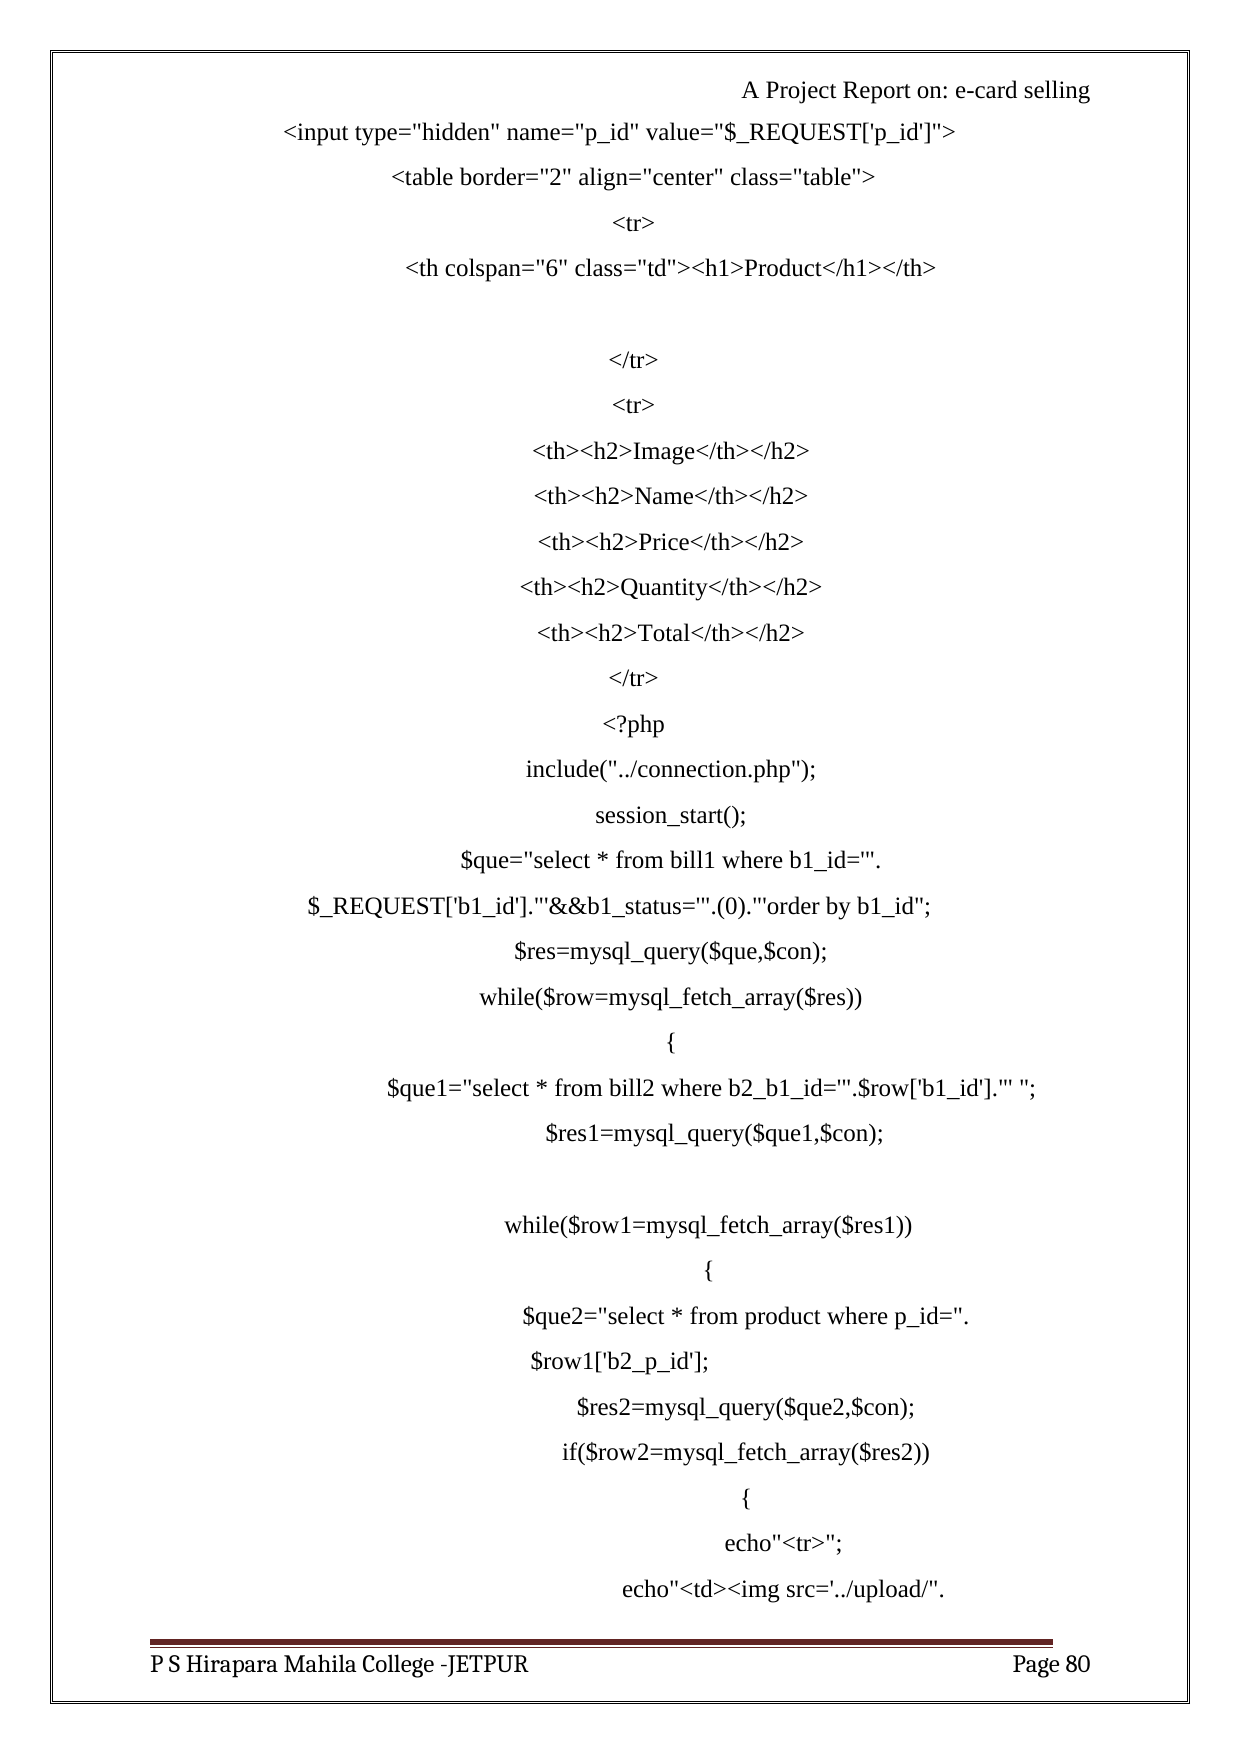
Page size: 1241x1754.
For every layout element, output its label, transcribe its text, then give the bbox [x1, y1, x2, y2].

title <th><h2>Quantity</th></h2> [197, 559, 1042, 605]
title $res1=mysql_query($que1,$con); [197, 1106, 1042, 1151]
title if($row2=mysql_fetch_array($res2)) [197, 1424, 1042, 1470]
title $res=mysql_query($que,$con); [197, 923, 1042, 969]
title while($row=mysql_fetch_array($res)) [197, 969, 1042, 1014]
title $que="select * from bill1 where b1_id='".$_REQUEST['b1_id']."'&&b1_status='".(0)."'order by b1_id"; [197, 832, 1042, 923]
title </tr> [197, 332, 1042, 377]
title { [197, 1014, 1042, 1060]
title <table border="2" align="center" class="table"> [197, 149, 1042, 195]
title <input type="hidden" name="p_id" value="$_REQUEST['p_id']"> [197, 104, 1042, 149]
title <th><h2>Image</th></h2> [197, 423, 1042, 468]
title $res2=mysql_query($que2,$con); [197, 1379, 1042, 1424]
title $que2="select * from product where p_id=".$row1['b2_p_id']; [197, 1288, 1042, 1379]
title $que1="select * from bill2 where b2_b1_id='".$row['b1_id']."' "; [197, 1060, 1042, 1106]
title echo"<tr>"; [197, 1516, 1042, 1561]
title include("../connection.php"); [197, 741, 1042, 787]
title <th colspan="6" class="td"><h1>Product</h1></th> [197, 240, 1042, 286]
title while($row1=mysql_fetch_array($res1)) [197, 1197, 1042, 1242]
title </tr> [197, 650, 1042, 696]
title session_start(); [197, 787, 1042, 832]
title <th><h2>Total</th></h2> [197, 605, 1042, 650]
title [197, 1561, 1042, 1607]
title <?php [197, 696, 1042, 741]
title <tr> [197, 195, 1042, 240]
title { [197, 1470, 1042, 1516]
title <th><h2>Name</th></h2> [197, 468, 1042, 514]
title <th><h2>Price</th></h2> [197, 514, 1042, 559]
title { [197, 1242, 1042, 1288]
title <tr> [197, 377, 1042, 423]
